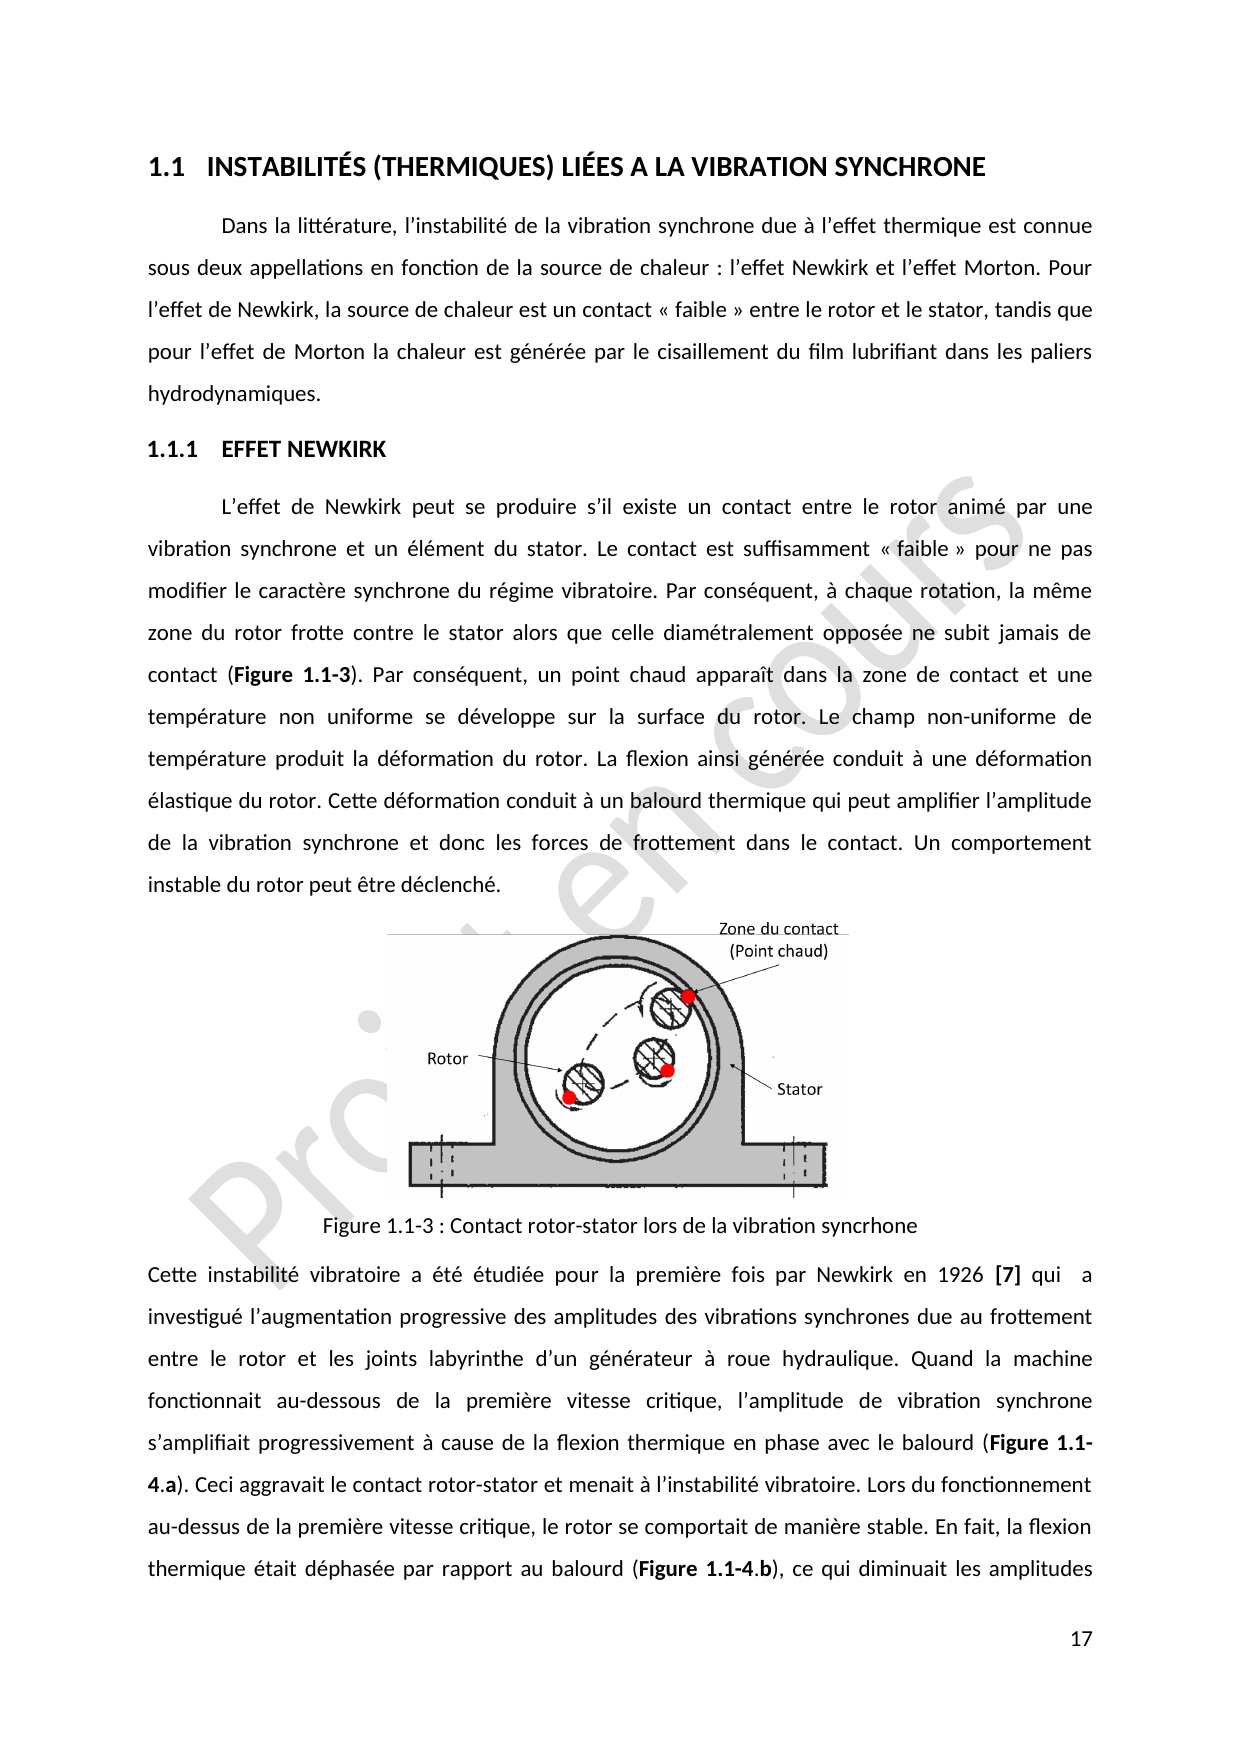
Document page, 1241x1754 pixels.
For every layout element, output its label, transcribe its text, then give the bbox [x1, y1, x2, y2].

subtitle Instabilités (thermiques) liées A la vibration synchrone [148, 148, 1093, 183]
picture [387, 912, 854, 1198]
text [148, 1260, 1093, 1582]
text Dans la littérature, l’instabilité de la vibration synchrone due à l’effet thermique est connue sous deux appellations en fonction de la source de chaleur : l’effet Newkirk et l’effet Morton. Pour l’effet de Newkirk, la source de chaleur est un contact « faible » entre le rotor et le stator, tandis que pour l’effet de Morton la chaleur est générée par le cisaillement du film lubrifiant dans les paliers hydrodynamiques. [148, 211, 1093, 407]
subtitle Effet Newkirk [146, 434, 1093, 464]
